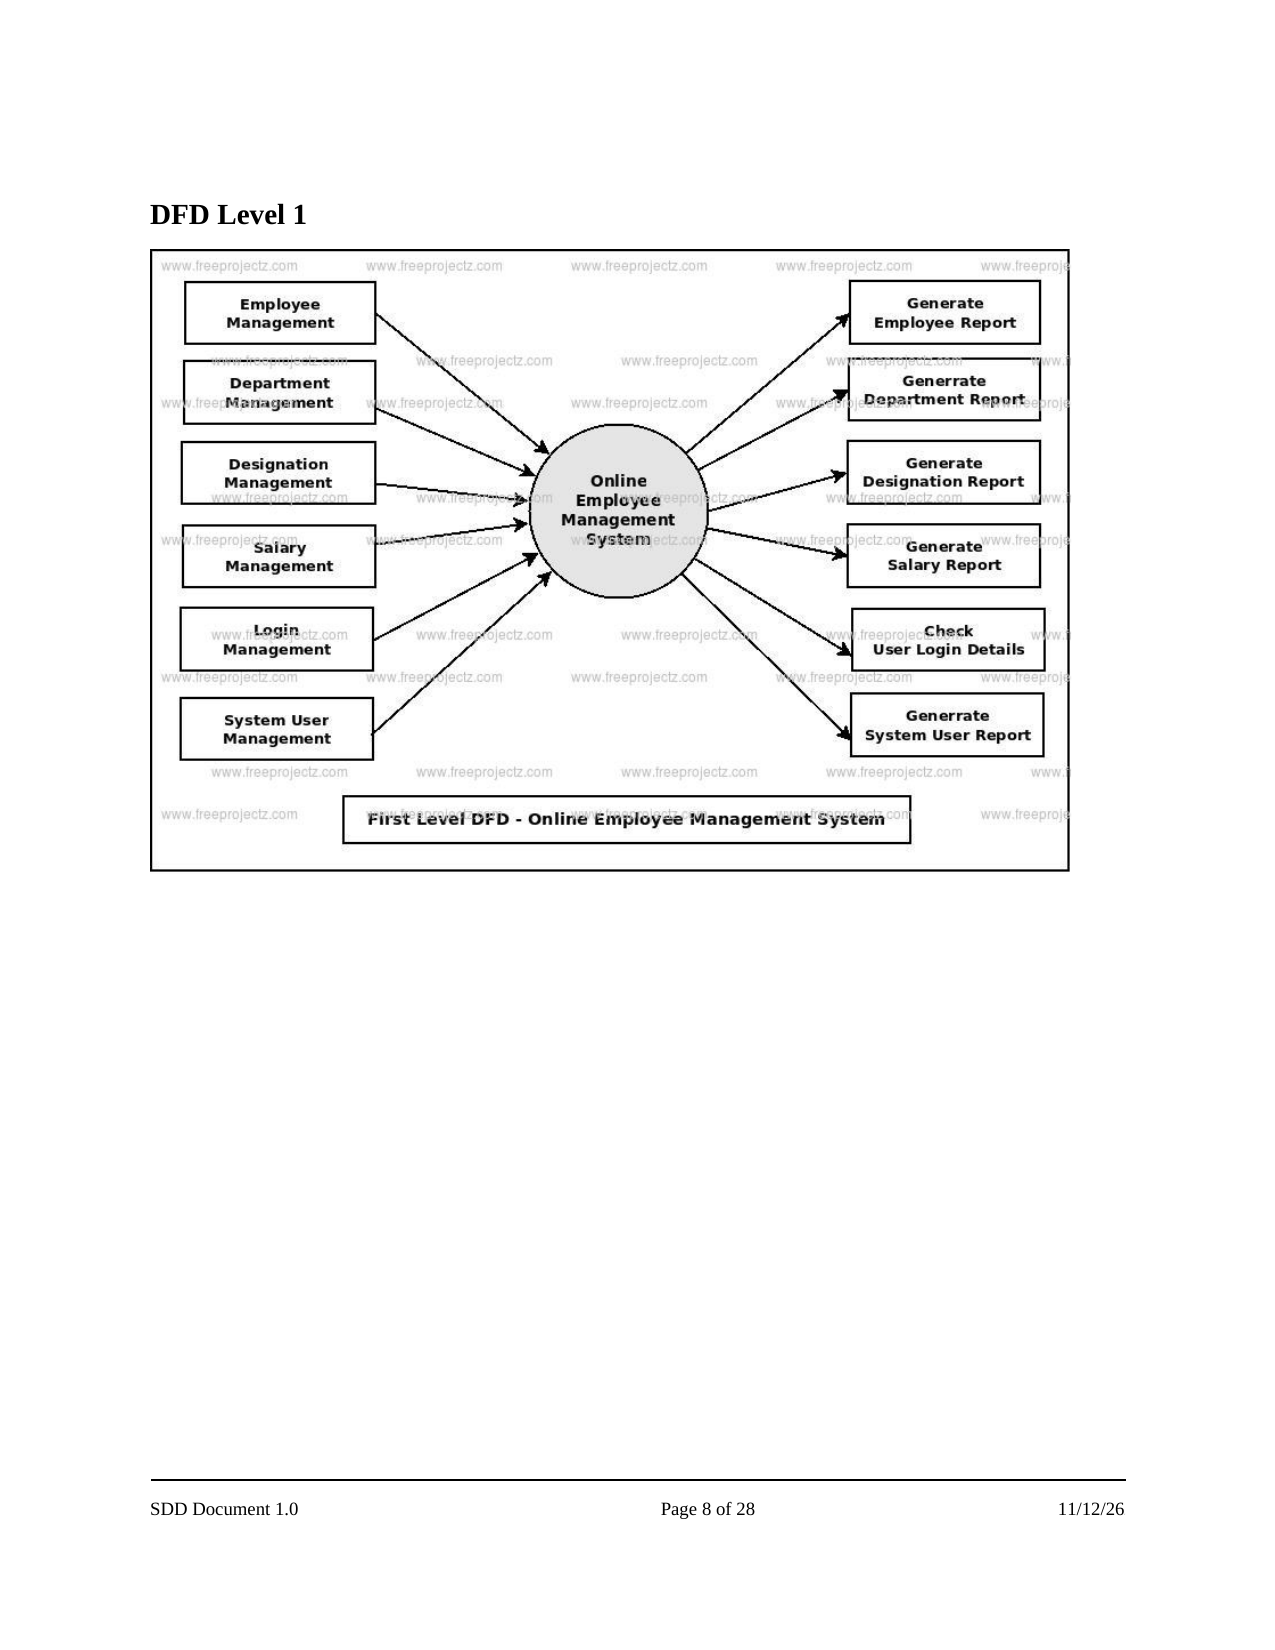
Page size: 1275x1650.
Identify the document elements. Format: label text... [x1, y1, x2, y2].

picture [150, 249, 1072, 874]
text DFD Level 1 [150, 197, 1125, 230]
